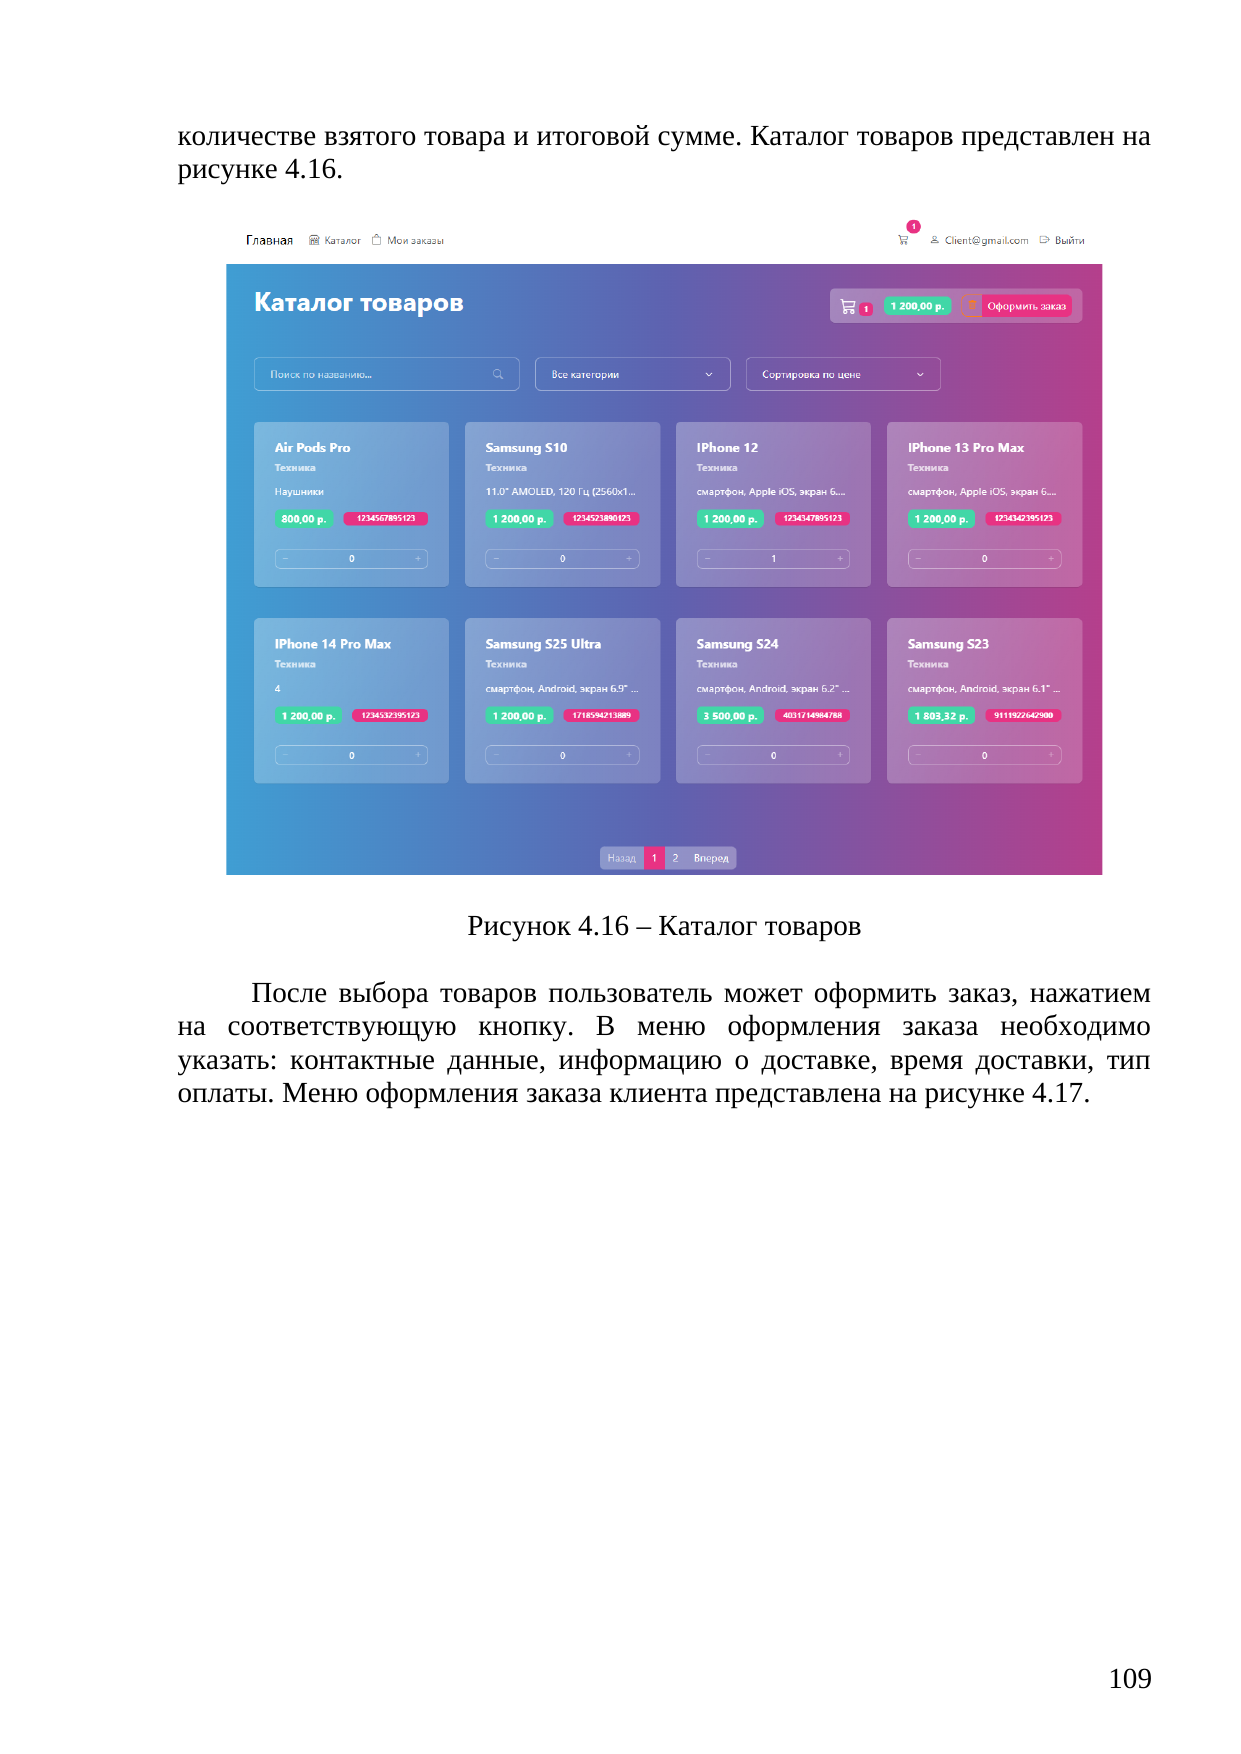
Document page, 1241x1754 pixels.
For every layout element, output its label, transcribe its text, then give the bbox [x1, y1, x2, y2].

text После выбора товаров пользователь может оформить заказ, нажатием на соответствующую кнопку. В меню оформления заказа необходимо указать: контактные данные, информацию о доставке, время доставки, тип оплаты. Меню оформления заказа клиента представлена на рисунке 4.17. [177, 975, 1152, 1109]
picture [226, 218, 1103, 875]
text Рисунок 4.16 – Каталог товаров [177, 908, 1152, 941]
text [177, 118, 1152, 185]
